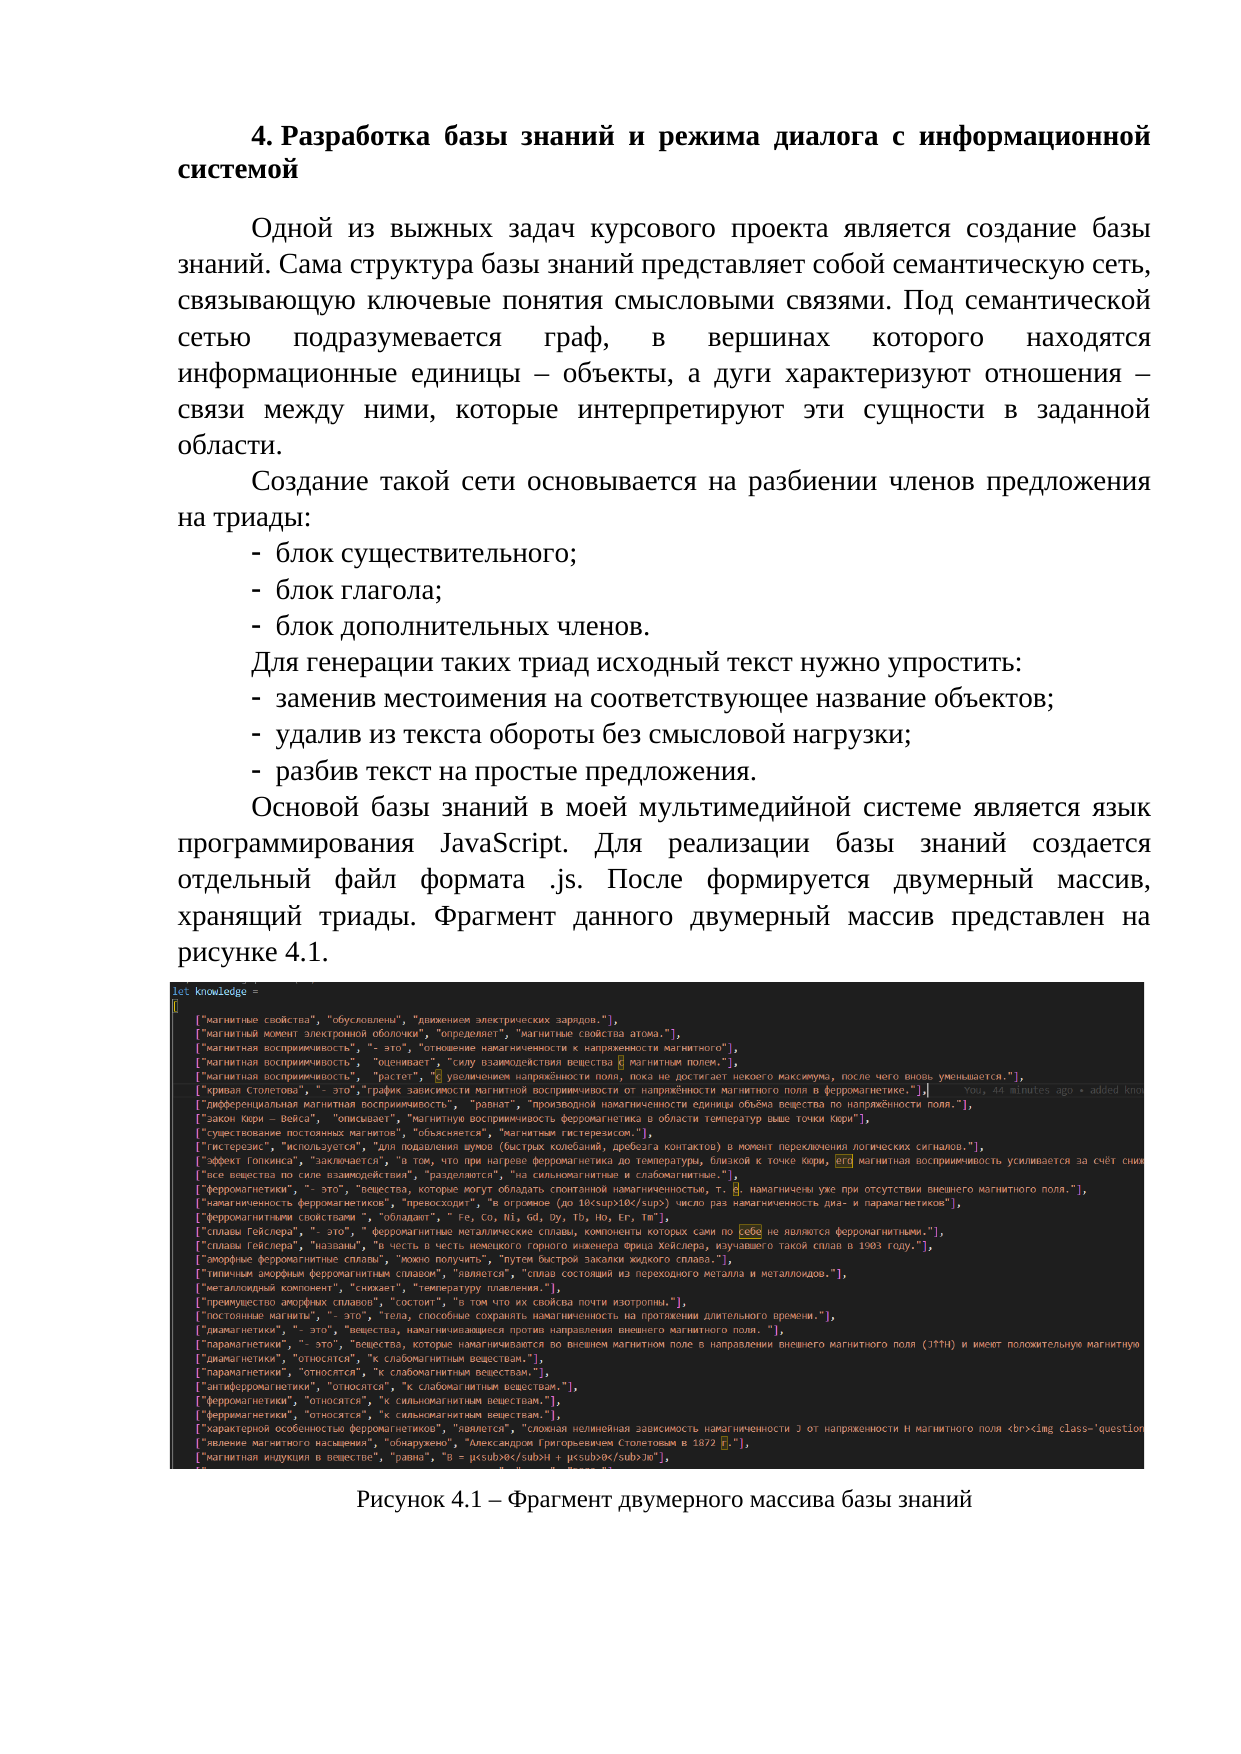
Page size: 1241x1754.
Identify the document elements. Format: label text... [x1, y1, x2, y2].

subtitle Разработка базы знаний и режима диалога с информационной системой [177, 118, 1152, 185]
text Для генерации таких триад исходный текст нужно упростить: [177, 644, 1152, 678]
text Основой базы знаний в моей мультимедийной системе является язык программирования JavaScript. Для реализации базы знаний создается отдельный файл формата .js. После формируется двумерный массив, хранящий триады. Фрагмент данного двумерный массив представлен на рисунке 4.1. [177, 789, 1152, 967]
text Создание такой сети основывается на разбиении членов предложения на триады: [177, 463, 1152, 533]
text Рисунок 4.1 – Фрагмент двумерного массива базы знаний [177, 1484, 1152, 1513]
text удалив из текста обороты без смысловой нагрузки; [251, 717, 1152, 750]
text блок дополнительных членов. [251, 608, 1152, 642]
text Одной из выжных задач курсового проекта является создание базы знаний. Сама структура базы знаний представляет собой семантическую сеть, связывающую ключевые понятия смысловыми связями. Под семантической сетью подразумевается граф, в вершинах которого находятся информационные единицы – объекты, а дуги характеризуют отношения – связи между ними, которые интерпретируют эти сущности в заданной области. [177, 210, 1152, 461]
text заменив местоимения на соответствующее название объектов; [251, 680, 1152, 714]
text разбив текст на простые предложения. [251, 753, 1152, 787]
text блок глагола; [251, 572, 1152, 605]
picture [169, 982, 1145, 1469]
text блок существительного; [251, 536, 1152, 569]
